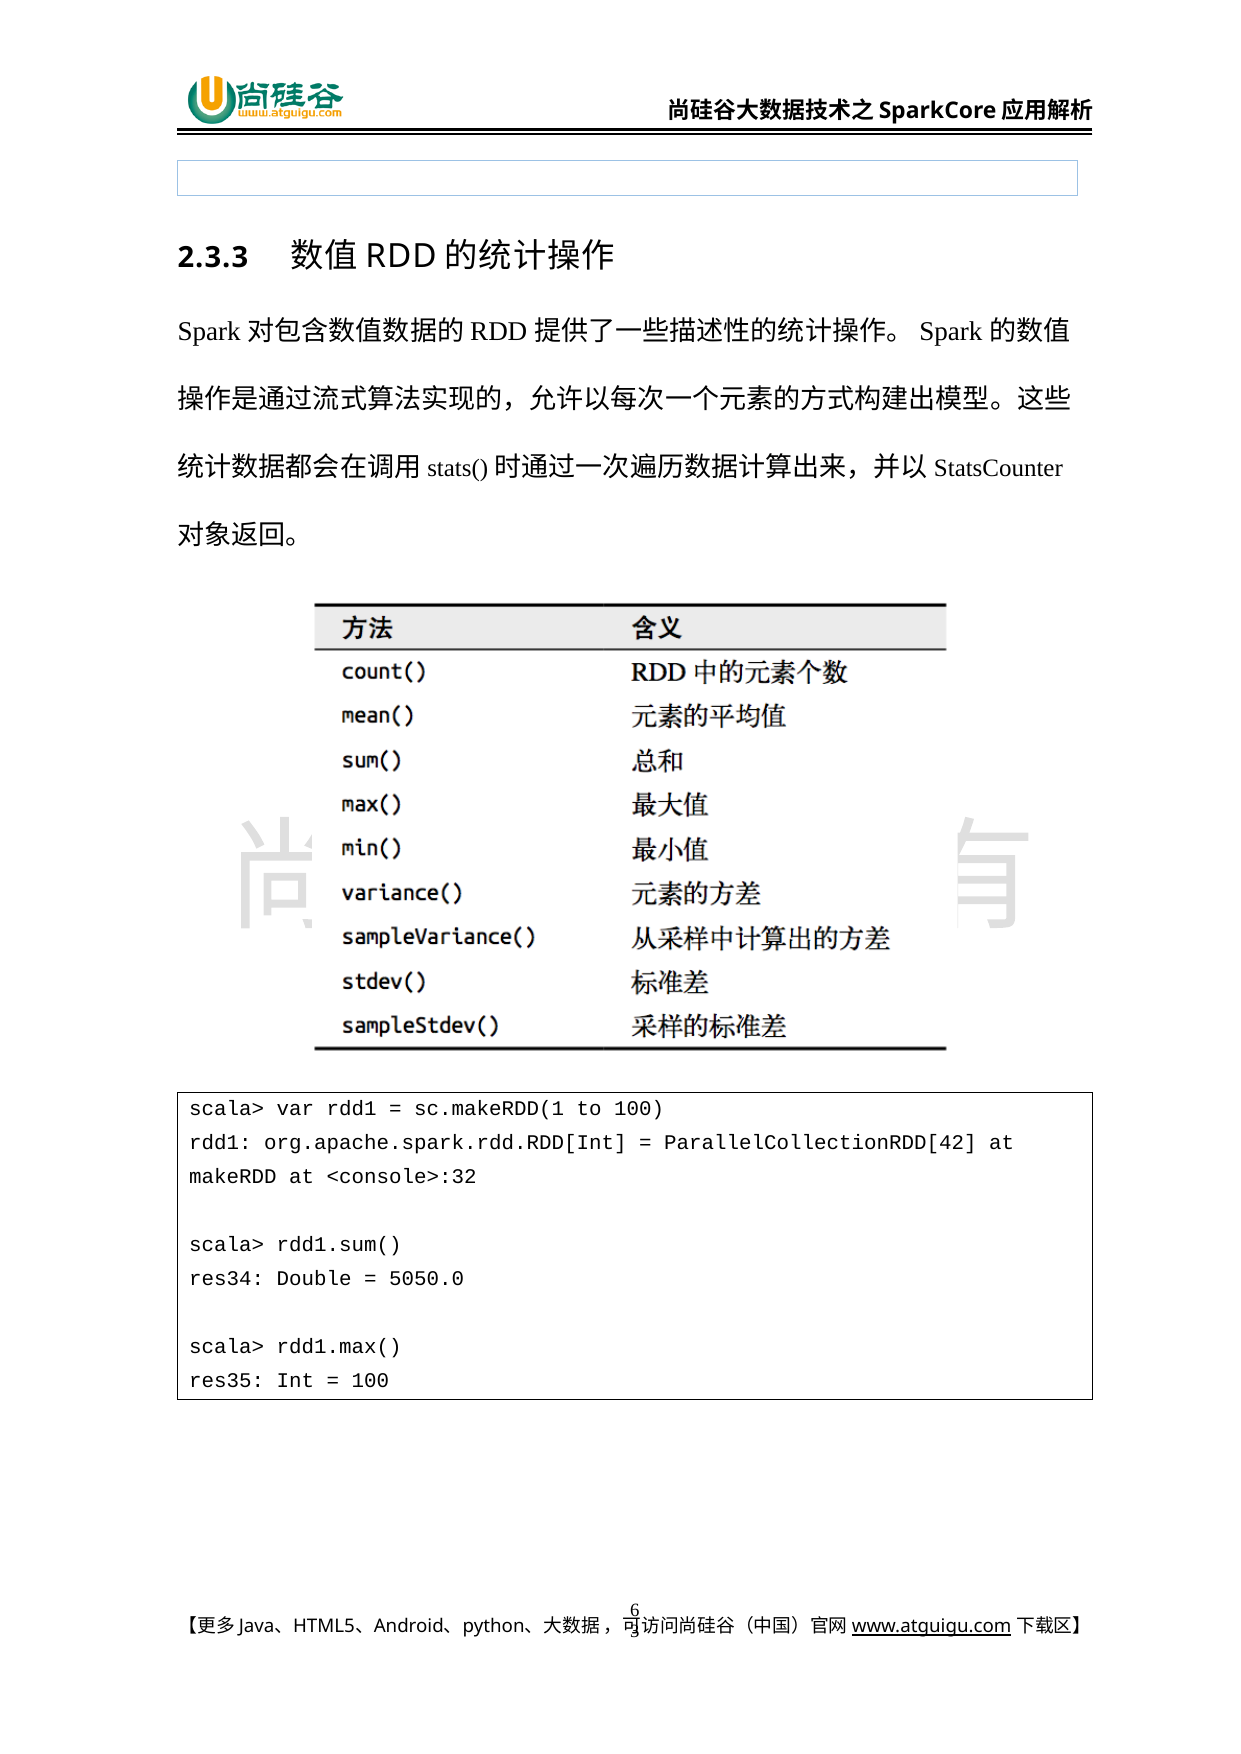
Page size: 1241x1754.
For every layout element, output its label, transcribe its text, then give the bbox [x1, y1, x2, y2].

text Spark 对包含数值数据的 RDD 提供了一些描述性的统计操作。 Spark 的数值操作是通过流式算法实现的，允许以每次一个元素的方式构建出模型。这些 统计数据都会在调用 stats() 时通过一次遍历数据计算出来，并以 StatsCounter 对象返回。 [177, 295, 1092, 567]
picture [312, 591, 958, 1059]
subtitle 数值RDD的统计操作 [177, 219, 1092, 287]
picture [177, 68, 362, 128]
table_cell [178, 161, 1077, 195]
table_header scala> var rdd1 = sc.makeRDD(1 to 100) rdd1: org.apache.spark.rdd.RDD[Int] = ParallelCollectionRDD[42] at makeRDD at <console>:32 scala> rdd1.sum() res34: Double = 5050.0 scala> rdd1.max() res35: Int = 100 [178, 1093, 1092, 1399]
